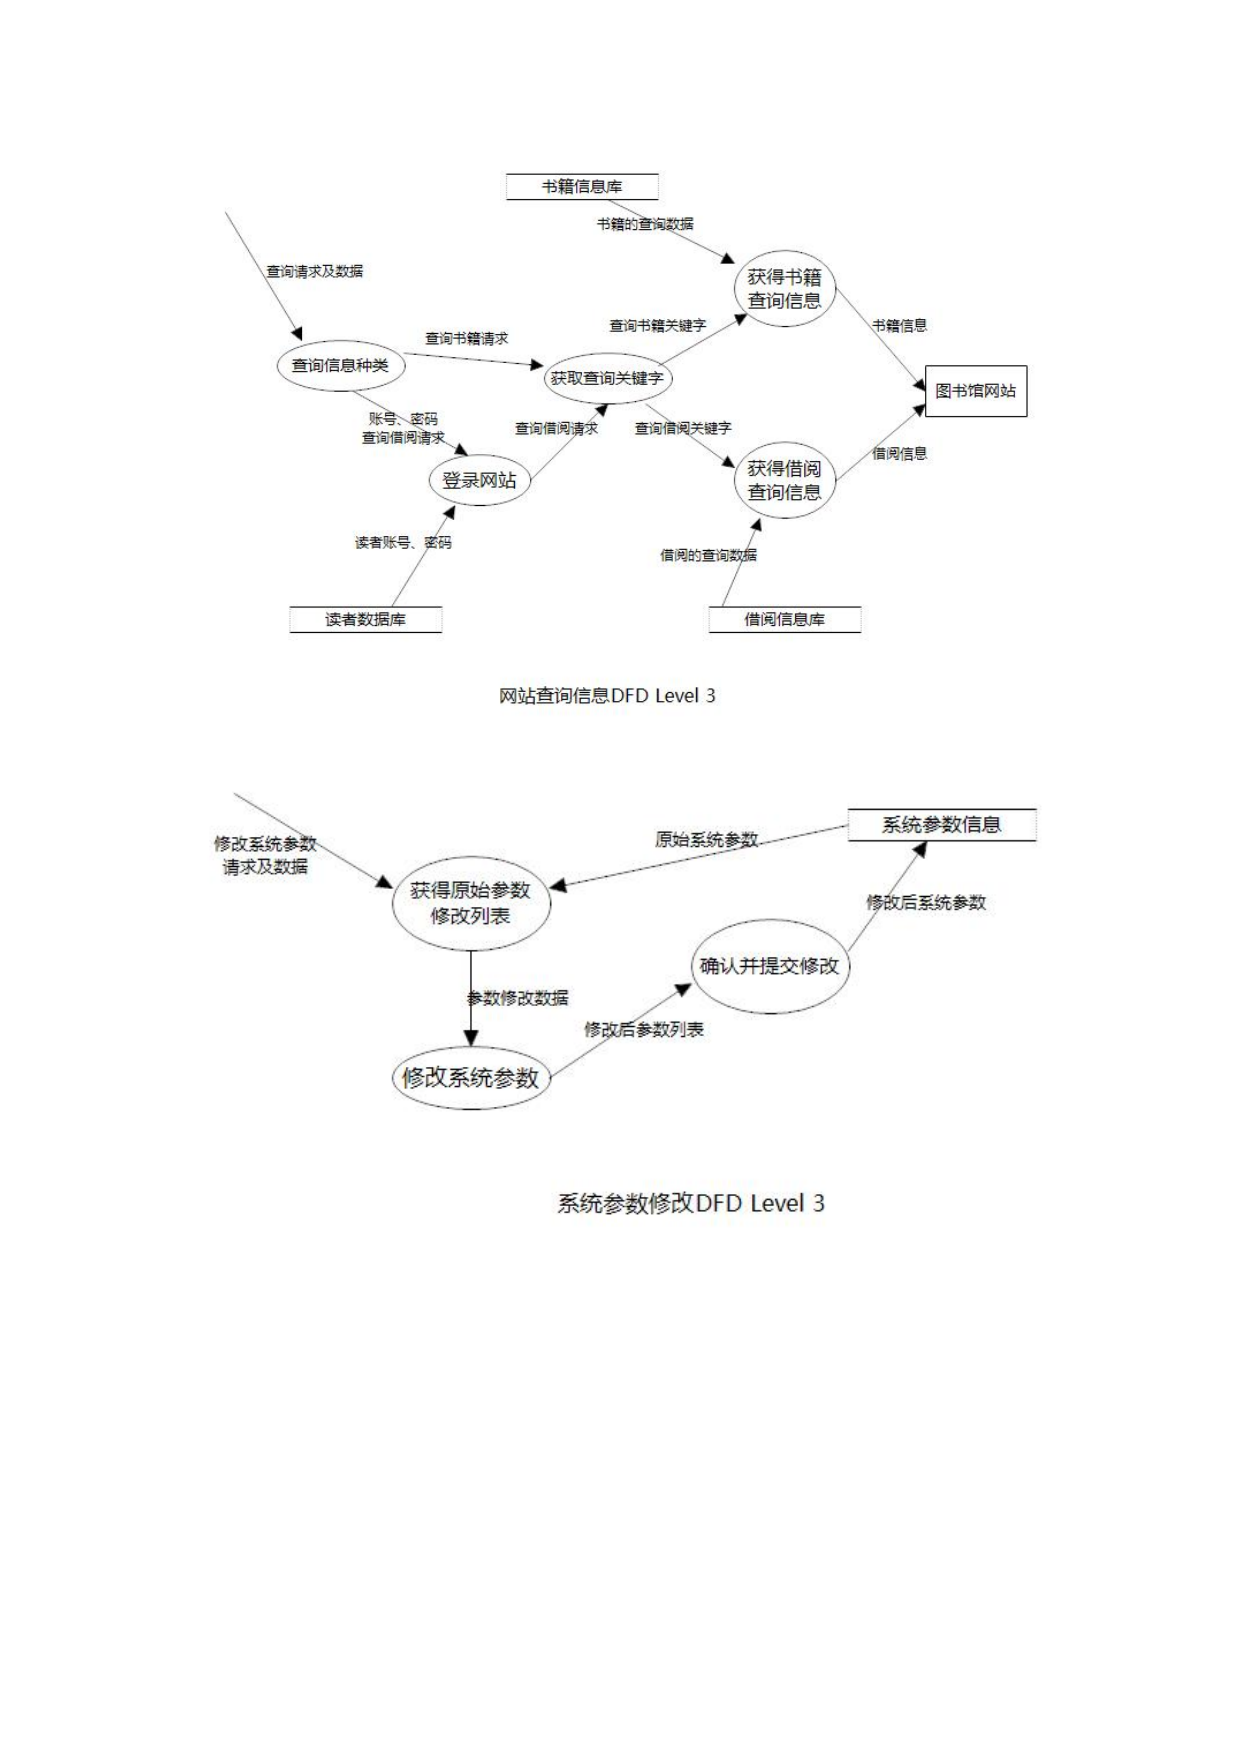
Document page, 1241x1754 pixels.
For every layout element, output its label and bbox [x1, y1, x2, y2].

picture [187, 162, 1053, 722]
picture [187, 747, 1053, 1236]
